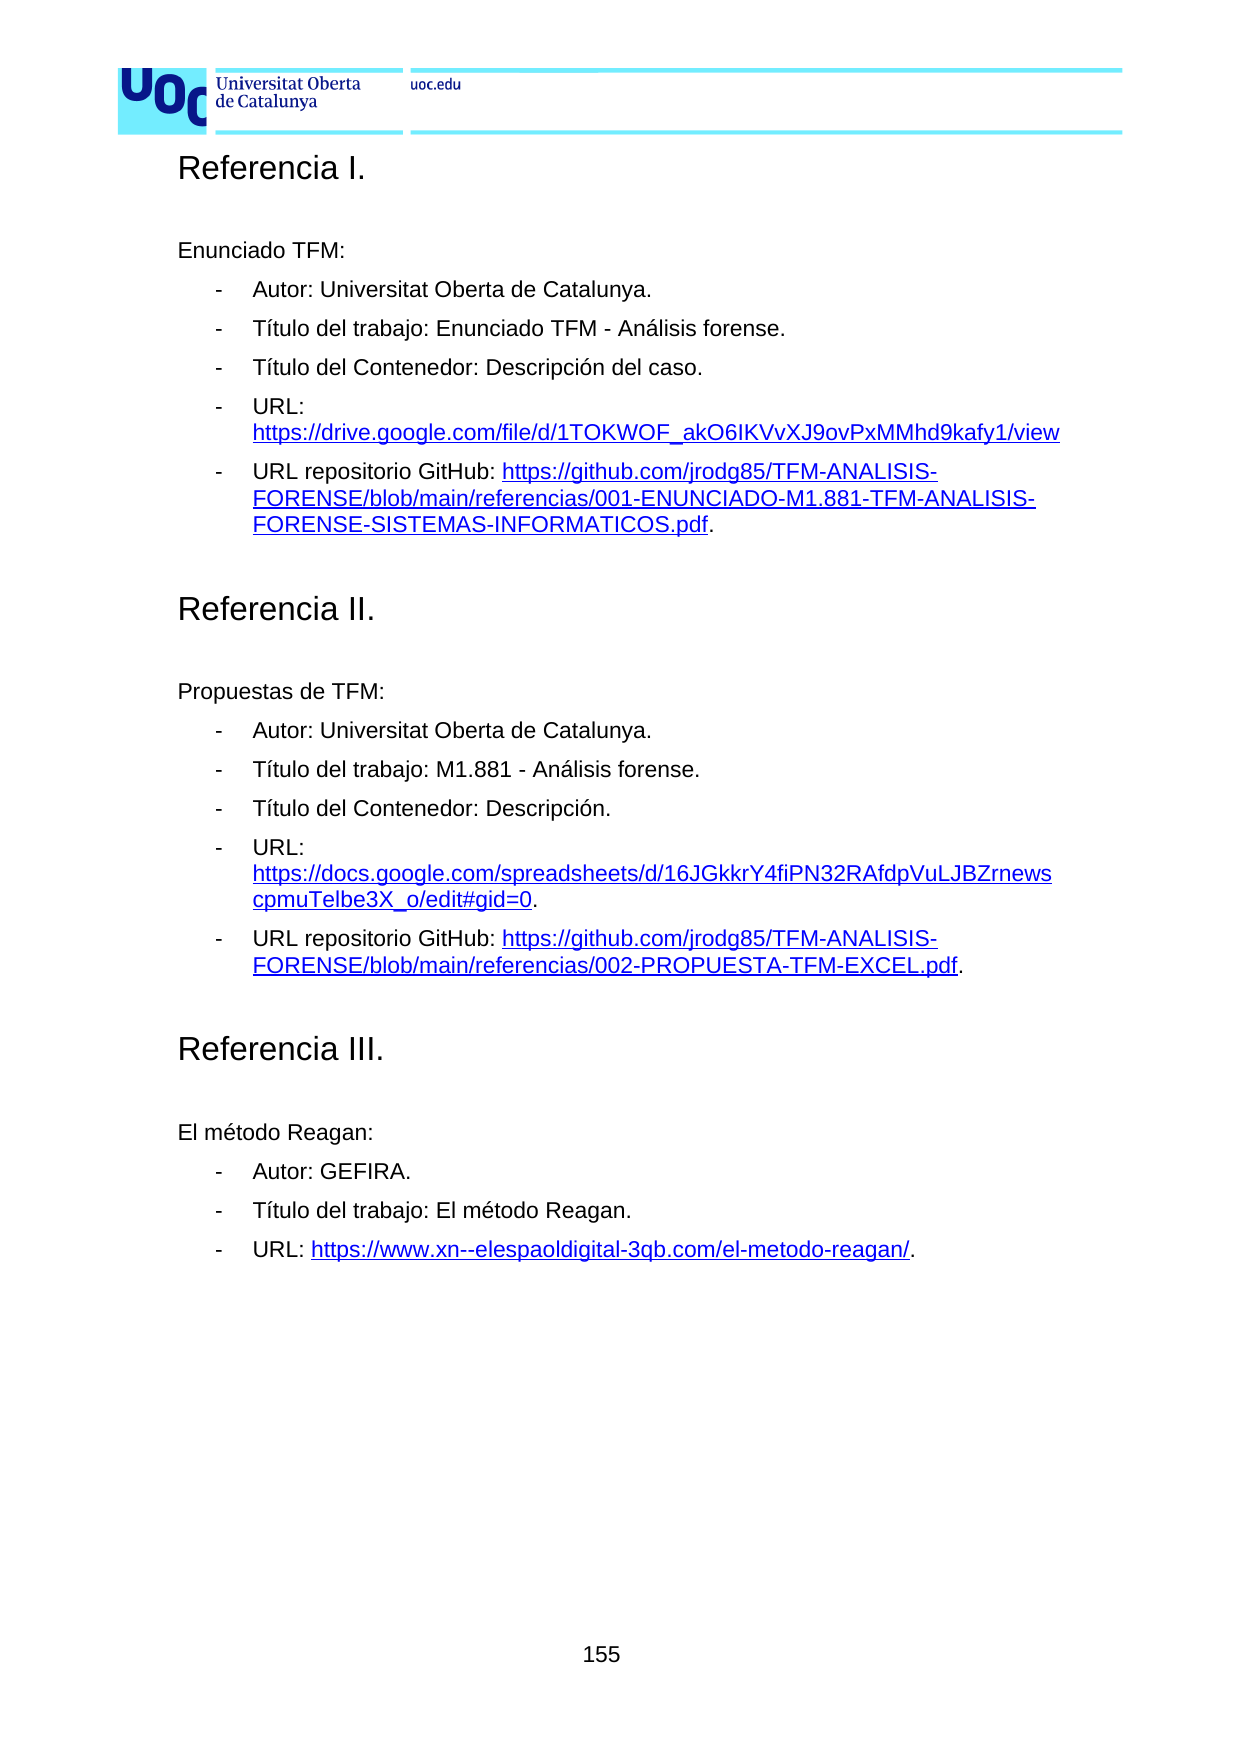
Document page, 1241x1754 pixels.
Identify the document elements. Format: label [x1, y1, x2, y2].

picture [117, 68, 1123, 138]
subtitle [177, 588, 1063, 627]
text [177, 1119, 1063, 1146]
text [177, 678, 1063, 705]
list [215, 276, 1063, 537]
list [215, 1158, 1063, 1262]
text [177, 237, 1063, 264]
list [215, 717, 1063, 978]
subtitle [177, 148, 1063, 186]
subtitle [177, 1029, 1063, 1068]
